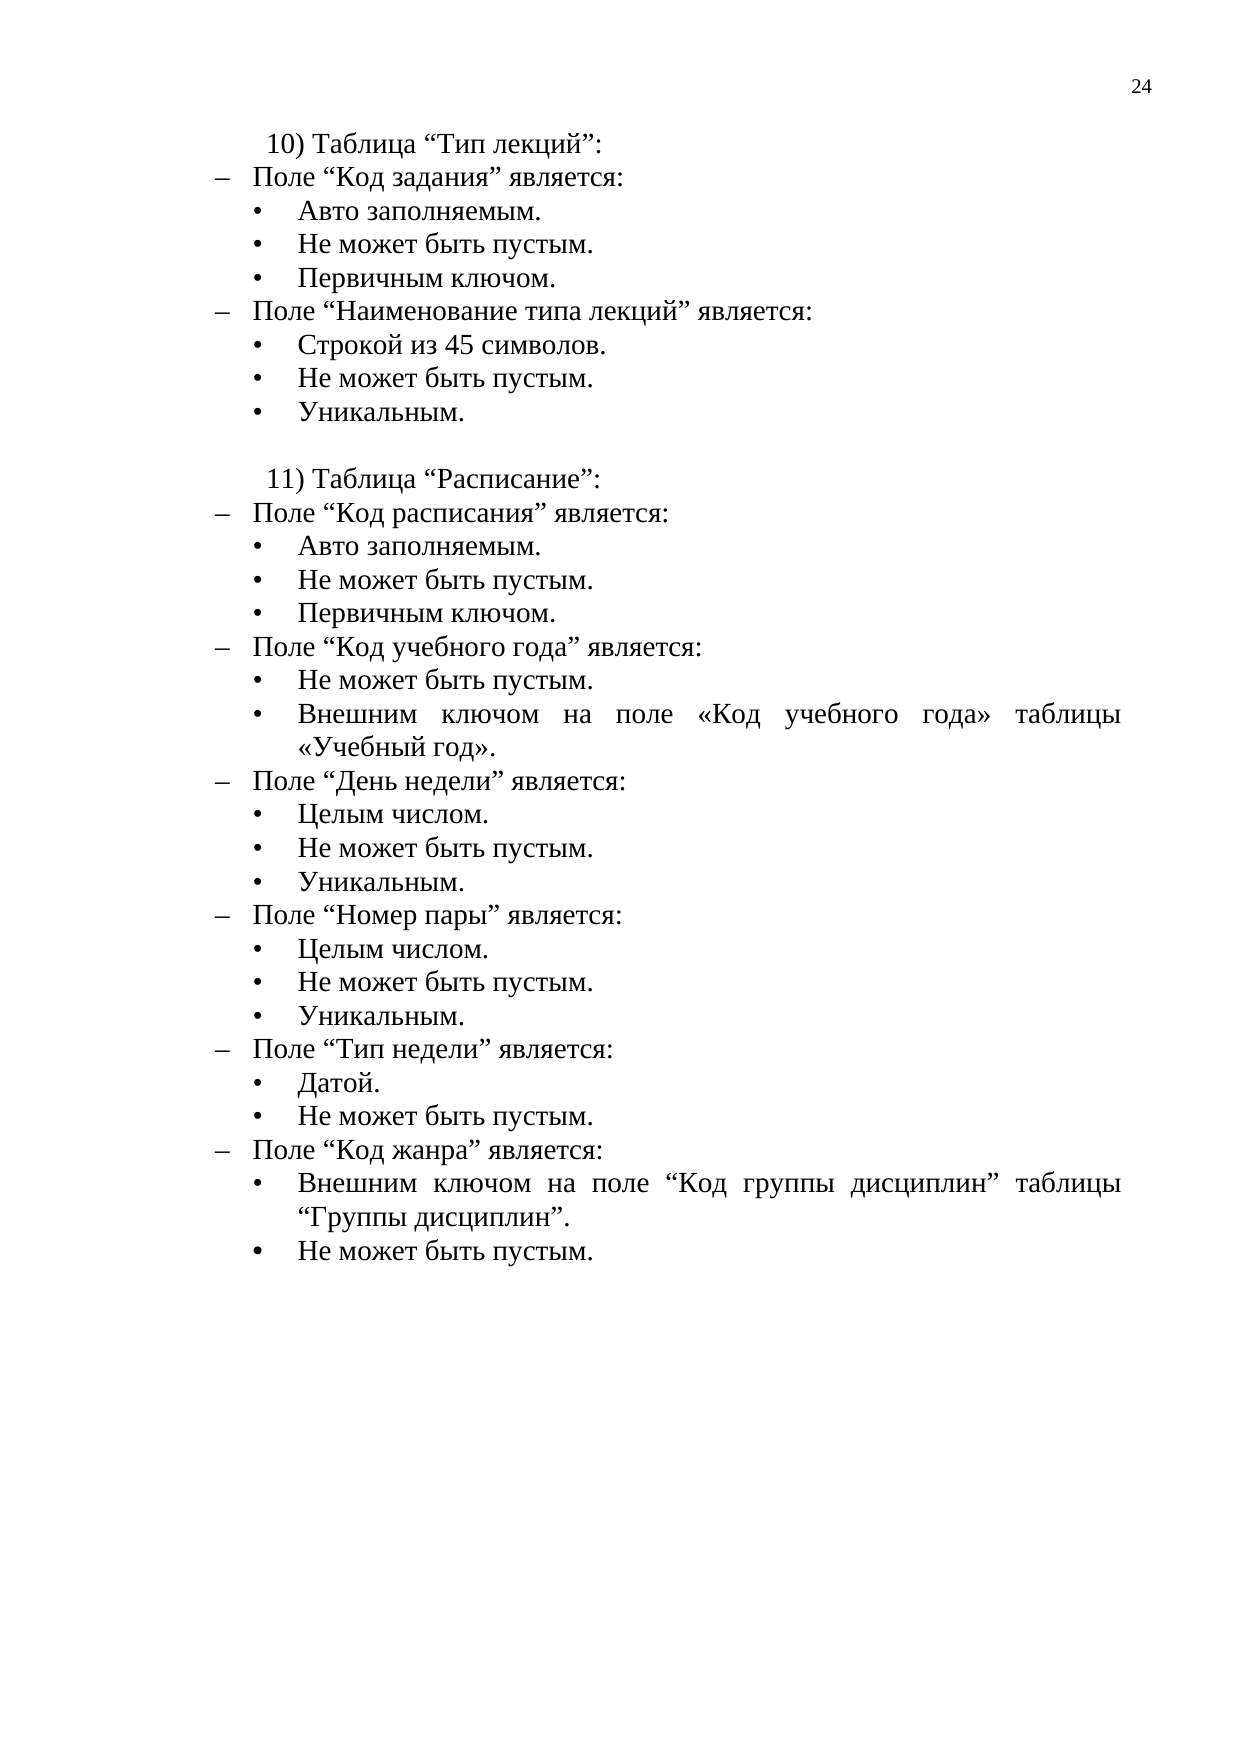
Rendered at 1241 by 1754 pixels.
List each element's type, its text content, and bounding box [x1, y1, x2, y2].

list Не может быть пустым. [252, 226, 1122, 260]
text 11) Таблица “Расписание”: [207, 461, 1122, 495]
list Не может быть пустым. [252, 1098, 1122, 1132]
list Первичным ключом. [252, 260, 1122, 293]
list Не может быть пустым. [252, 830, 1122, 864]
list Не может быть пустым. [252, 361, 1122, 394]
list Внешним ключом на поле «Код учебного года» таблицы «Учебный год». [252, 696, 1122, 763]
list Не может быть пустым. [252, 964, 1122, 998]
list Внешним ключом на поле “Код группы дисциплин” таблицы “Группы дисциплин”. [252, 1166, 1122, 1233]
list Поле “Код задания” является: [215, 159, 1122, 193]
list Уникальным. [252, 864, 1122, 897]
list Первичным ключом. [252, 595, 1122, 629]
list Уникальным. [252, 998, 1122, 1031]
list Поле “Код учебного года” является: [215, 629, 1122, 662]
list Поле “Код жанра” является: [215, 1132, 1122, 1166]
list Строкой из 45 символов. [252, 327, 1122, 361]
list Датой. [252, 1065, 1122, 1098]
text 10) Таблица “Тип лекций”: [207, 126, 1122, 159]
list Авто заполняемым. [252, 193, 1122, 226]
list Авто заполняемым. [252, 528, 1122, 562]
list Не может быть пустым. [252, 1233, 1122, 1266]
list Не может быть пустым. [252, 662, 1122, 696]
list Целым числом. [252, 931, 1122, 964]
list Уникальным. [252, 394, 1122, 428]
list Поле “Код расписания” является: [215, 495, 1122, 528]
list Поле “Тип недели” является: [215, 1031, 1122, 1065]
list Поле “Номер пары” является: [215, 897, 1122, 931]
list Поле “Наименование типа лекций” является: [215, 293, 1122, 327]
list Не может быть пустым. [252, 562, 1122, 595]
list Целым числом. [252, 797, 1122, 830]
list Поле “День недели” является: [215, 763, 1122, 797]
